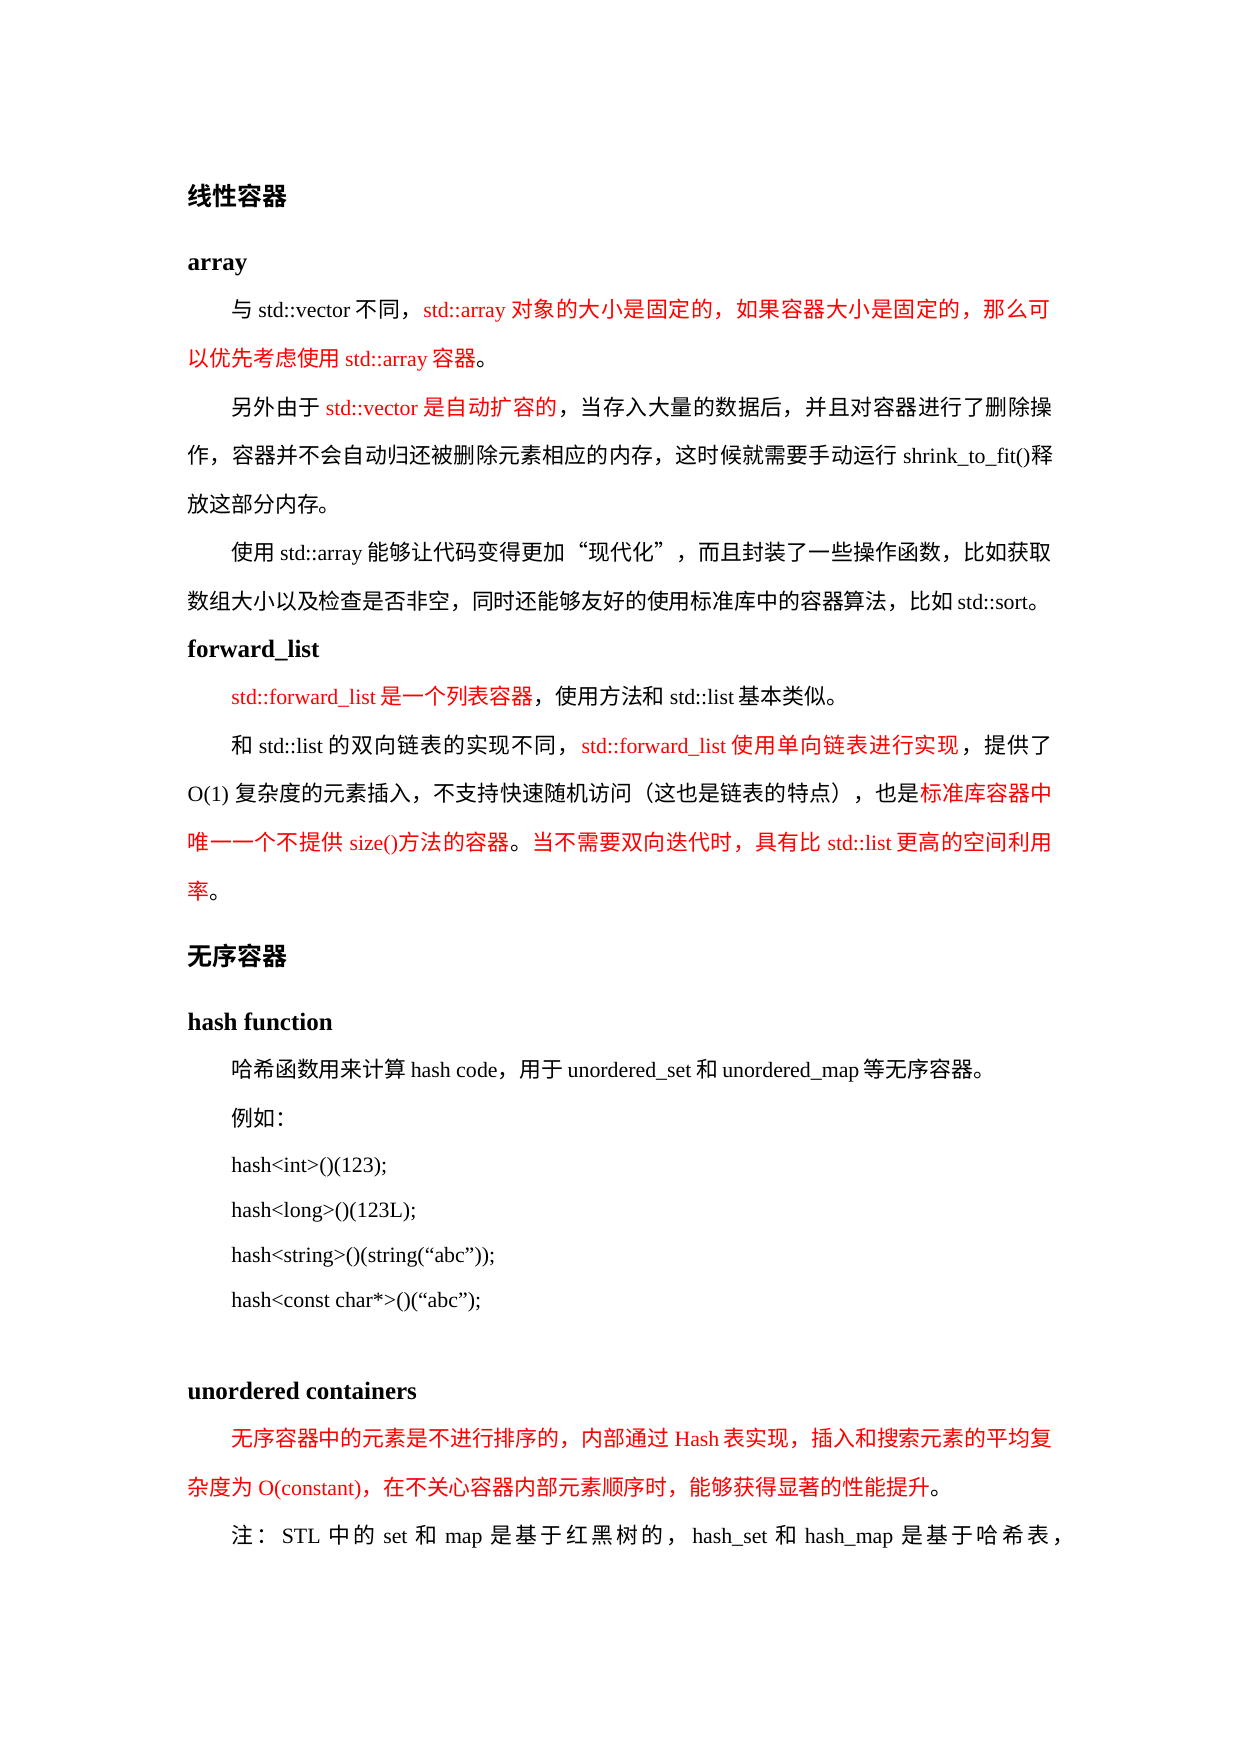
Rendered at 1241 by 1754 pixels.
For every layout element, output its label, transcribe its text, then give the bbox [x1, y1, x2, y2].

text 无序容器中的元素是不进行排序的，内部通过Hash表实现，插入和搜索元素的平均复杂度为 O(constant)，在不关心容器内部元素顺序时，能够获得显著的性能提升。 [187, 1421, 1053, 1502]
subtitle 无序容器 [187, 922, 1053, 987]
text 与std::vector不同，std::array对象的大小是固定的，如果容器大小是固定的，那么可以优先考虑使用std::array容器。 [187, 292, 1053, 373]
text hash<string>()(string(“abc”)); [187, 1239, 1053, 1271]
subtitle 线性容器 [187, 162, 1053, 227]
text std::forward_list是一个列表容器，使用方法和 std::list基本类似。 [187, 679, 1053, 711]
subtitle forward_list [187, 632, 1053, 664]
subtitle hash function [187, 1005, 1053, 1037]
text hash<int>()(123); [187, 1148, 1053, 1181]
subtitle unordered containers [187, 1374, 1053, 1406]
text 另外由于std::vector是自动扩容的，当存入大量的数据后，并且对容器进行了删除操作，容器并不会自动归还被删除元素相应的内存，这时候就需要手动运行shrink_to_fit()释放这部分内存。 [187, 389, 1053, 519]
text 例如： [187, 1100, 1053, 1133]
text hash<long>()(123L); [187, 1193, 1053, 1226]
subtitle array [187, 245, 1053, 278]
text 使用std::array能够让代码变得更加“现代化”，而且封装了一些操作函数，比如获取数组大小以及检查是否非空，同时还能够友好的使用标准库中的容器算法，比如std::sort。 [187, 535, 1053, 616]
text 和std::list的双向链表的实现不同，std::forward_list使用单向链表进行实现，提供了O(1) 复杂度的元素插入，不支持快速随机访问（这也是链表的特点），也是标准库容器中唯一一个不提供 size()方法的容器。当不需要双向迭代时，具有比std::list更高的空间利用率。 [187, 727, 1053, 906]
text 哈希函数用来计算hash code，用于unordered_set和unordered_map等无序容器。 [187, 1052, 1053, 1084]
text hash<const char*>()(“abc”); [187, 1284, 1053, 1316]
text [187, 1518, 1053, 1550]
